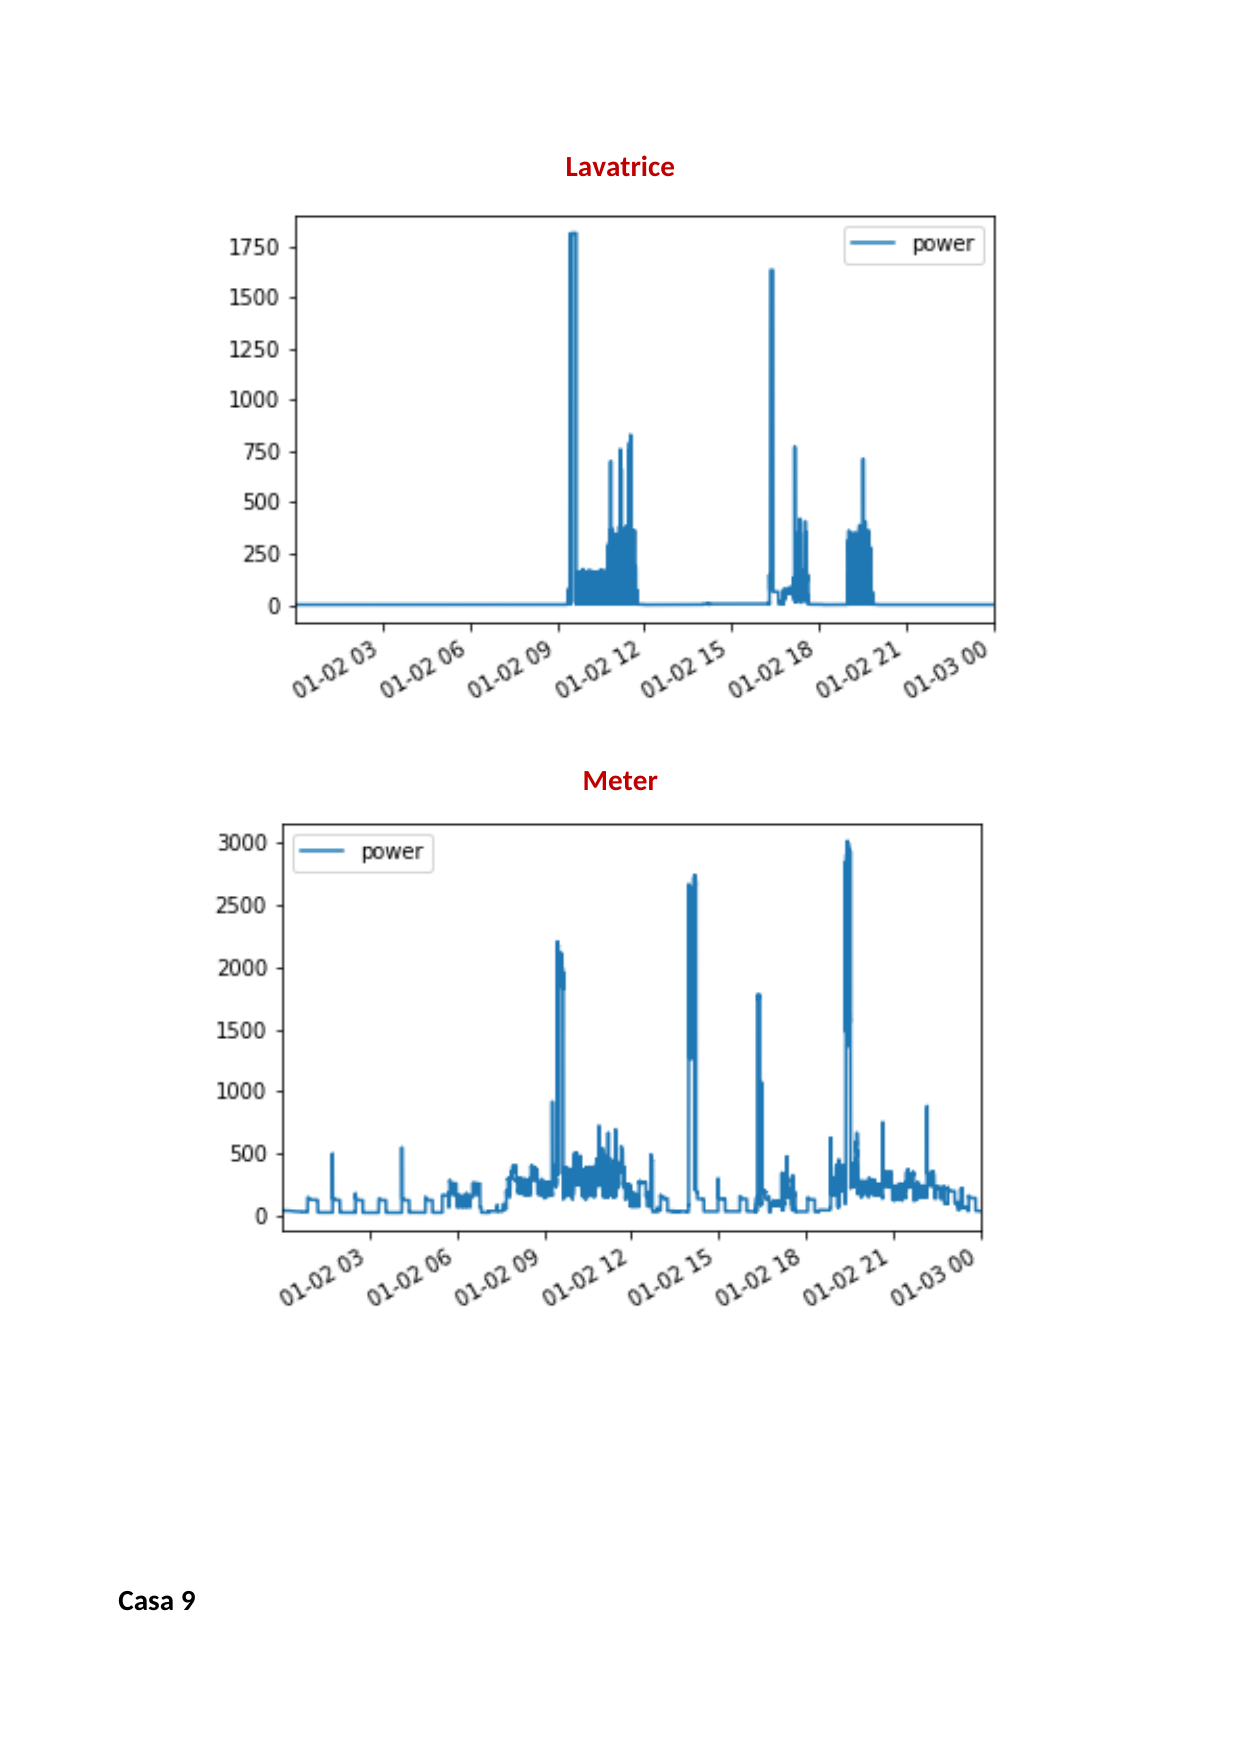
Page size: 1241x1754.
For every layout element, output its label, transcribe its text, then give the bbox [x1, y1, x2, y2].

picture [170, 817, 1071, 1352]
text Casa 9 [118, 1582, 1122, 1618]
text Meter [118, 762, 1122, 798]
text Lavatrice [118, 148, 1122, 183]
picture [183, 202, 1058, 744]
